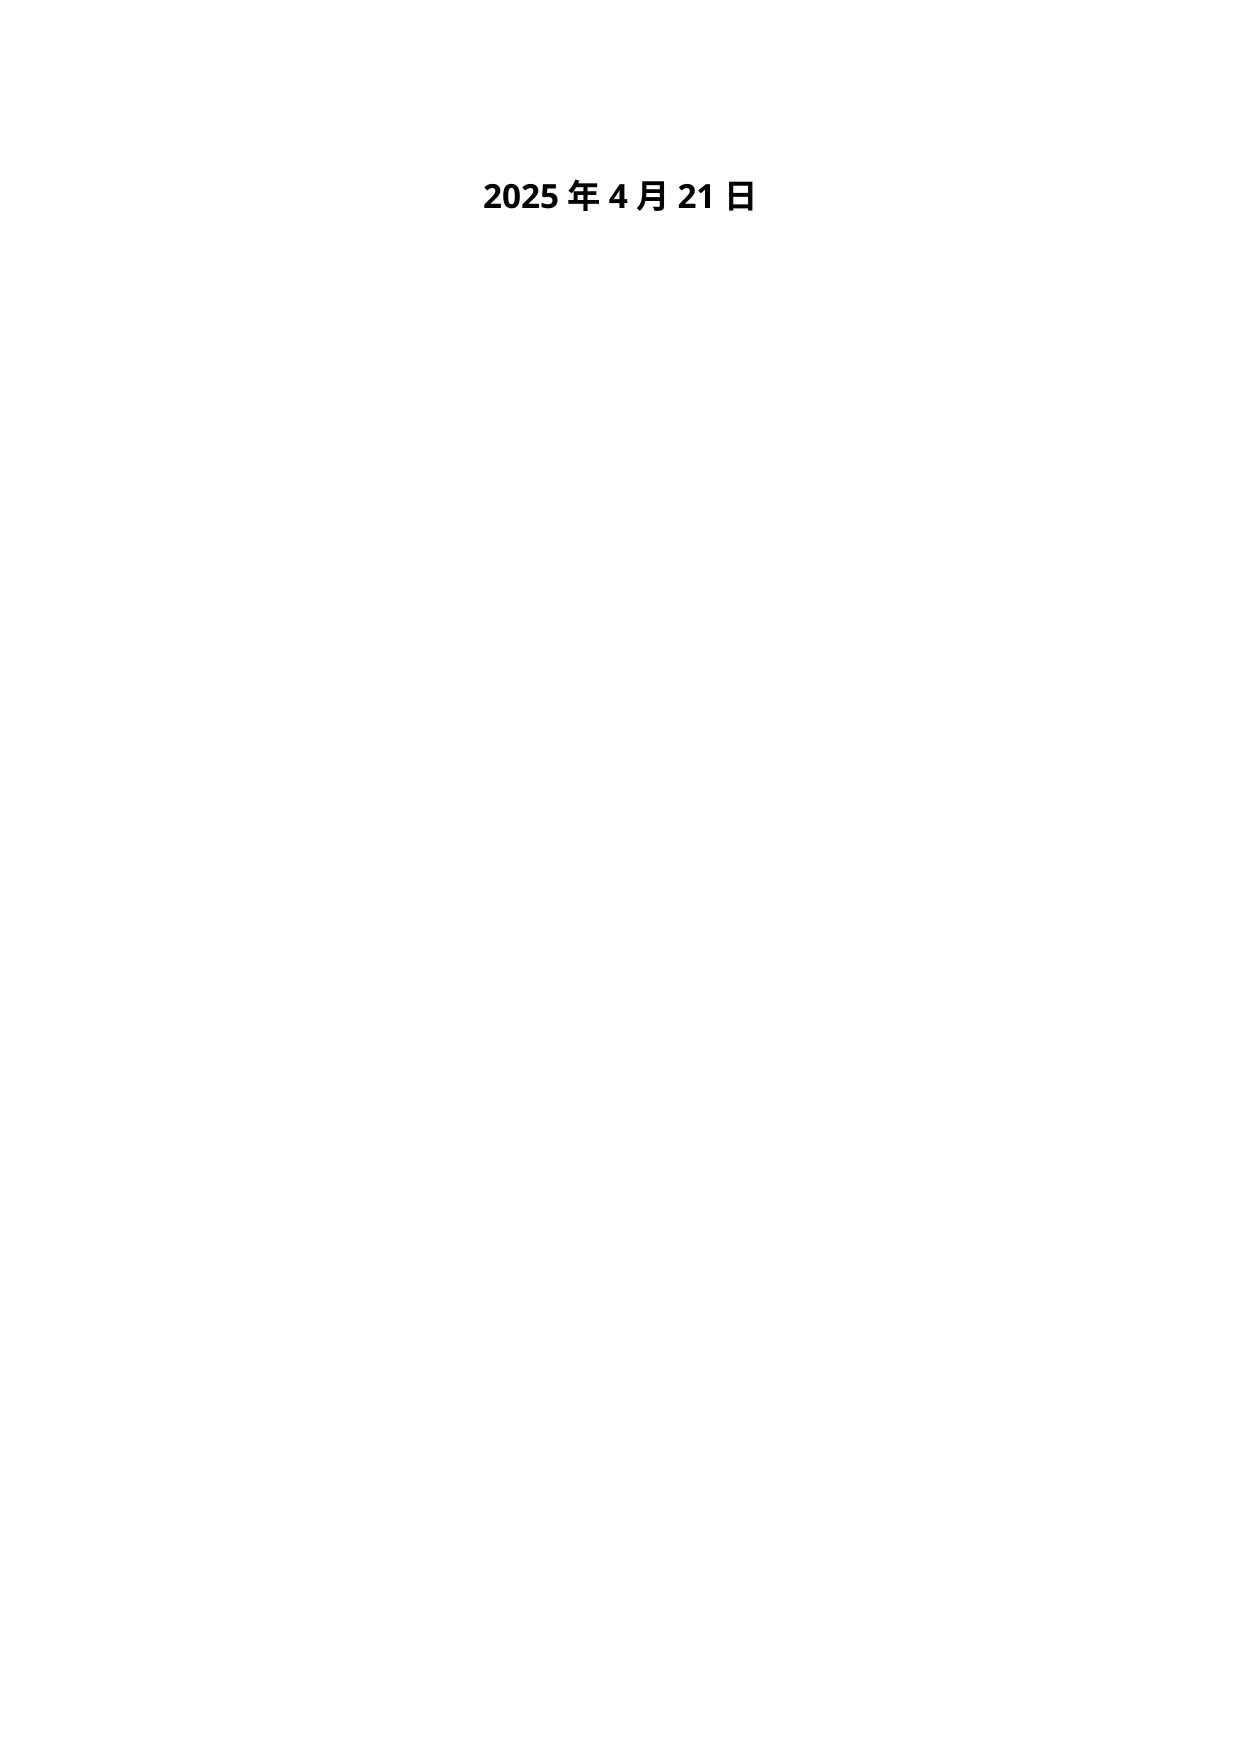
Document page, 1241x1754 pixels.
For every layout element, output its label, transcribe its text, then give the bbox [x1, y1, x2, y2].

text 2025 年 4 月 21 日 [187, 162, 1053, 227]
